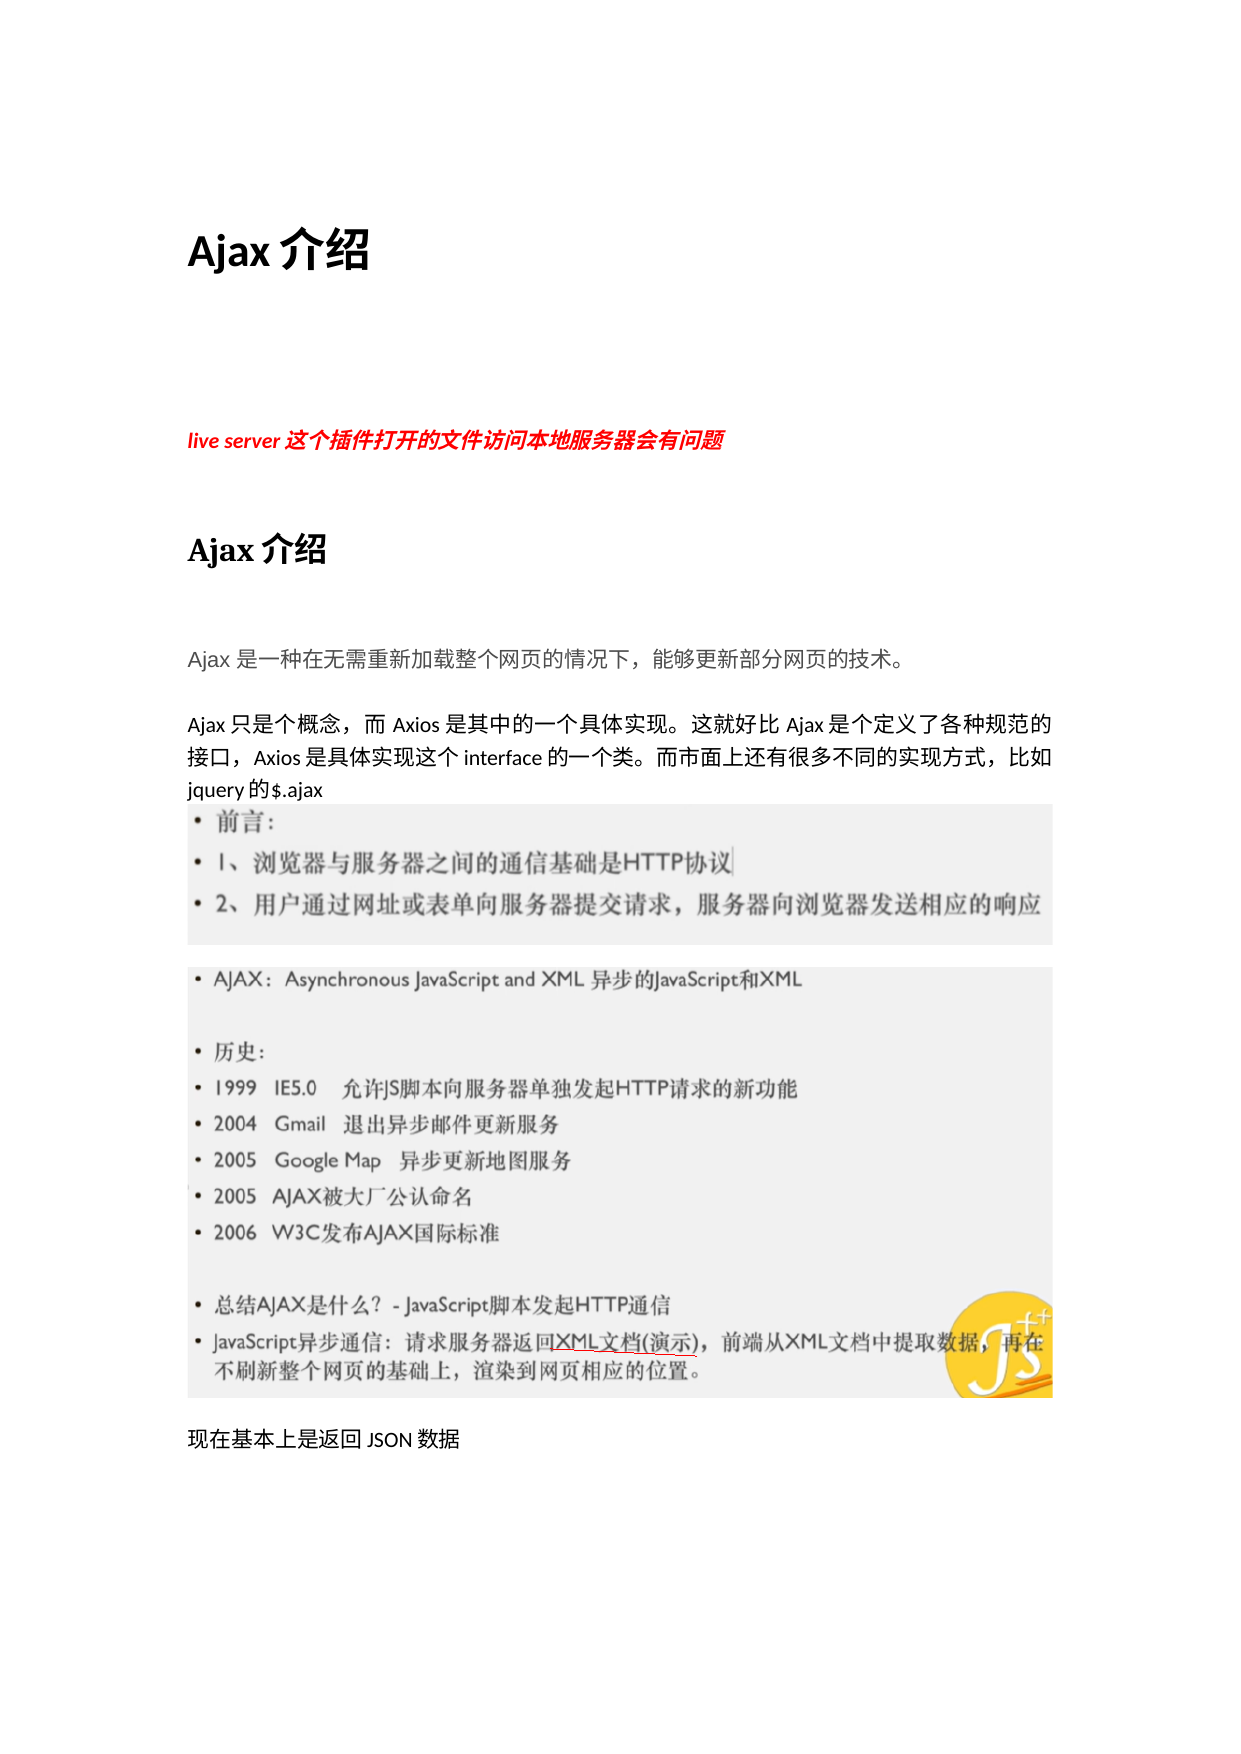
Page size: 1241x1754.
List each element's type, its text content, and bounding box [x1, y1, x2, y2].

subtitle Ajax介绍 [187, 197, 1053, 295]
picture [187, 804, 1053, 945]
text Ajax 是一种在无需重新加载整个网页的情况下，能够更新部分网页的技术。 [187, 642, 1053, 674]
text Ajax只是个概念，而 Axios是其中的一个具体实现。这就好比Ajax是个定义了各种规范的接口，Axios是具体实现这个interface的一个类。而市面上还有很多不同的实现方式，比如jquery的$.ajax [187, 707, 1053, 804]
picture [187, 967, 1053, 1398]
text live server这个插件打开的文件访问本地服务器会有问题 [187, 423, 1053, 455]
text 现在基本上是返回JSON数据 [187, 1422, 1053, 1454]
subtitle Ajax介绍 [187, 515, 1053, 580]
